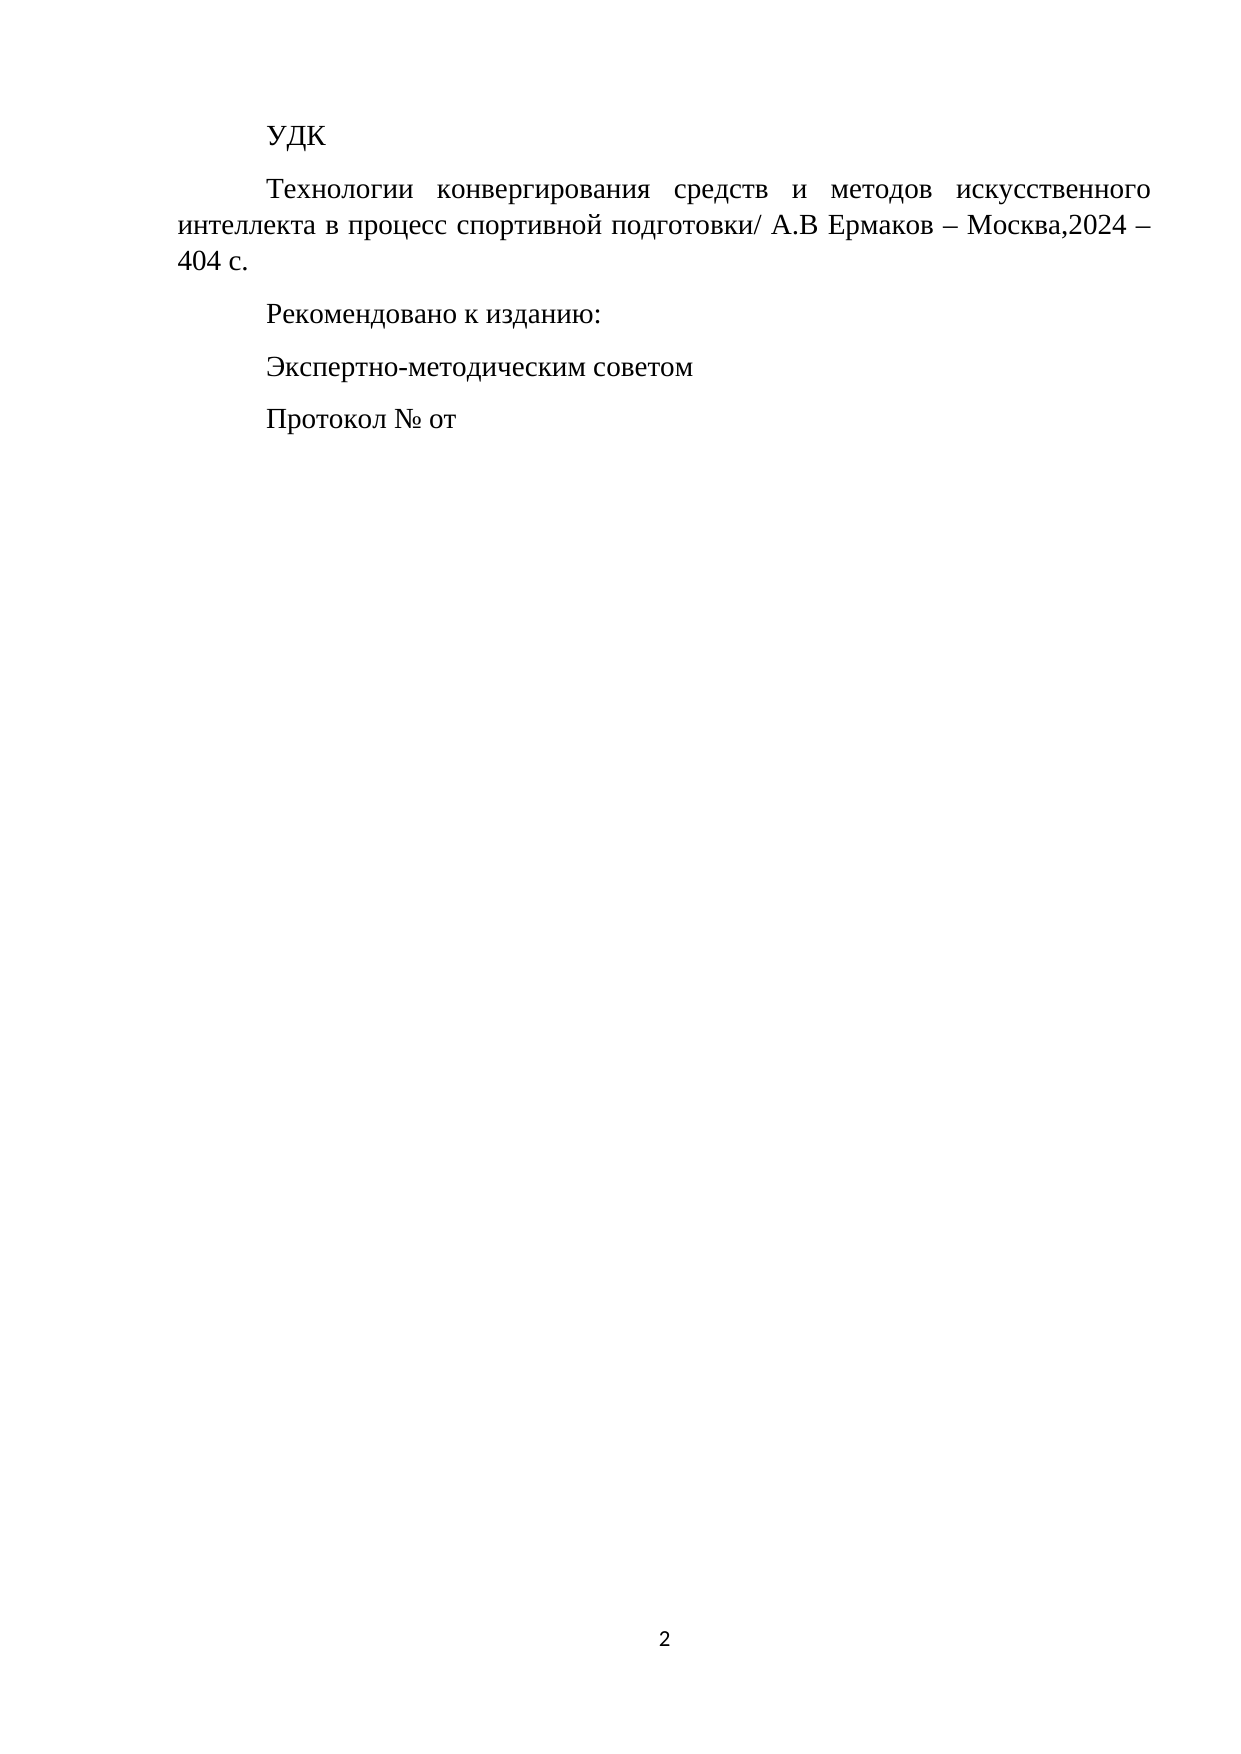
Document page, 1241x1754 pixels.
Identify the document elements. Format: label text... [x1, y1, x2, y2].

text Технологии конвергирования средств и методов искусственного интеллекта в процесс спортивной подготовки/ А.В Ермаков – Москва,2024 – 404 с. [177, 171, 1152, 277]
text Протокол № от [177, 402, 1152, 435]
text УДК [177, 118, 1152, 152]
text Рекомендовано к изданию: [177, 296, 1152, 329]
text Экспертно-методическим советом [177, 349, 1152, 382]
